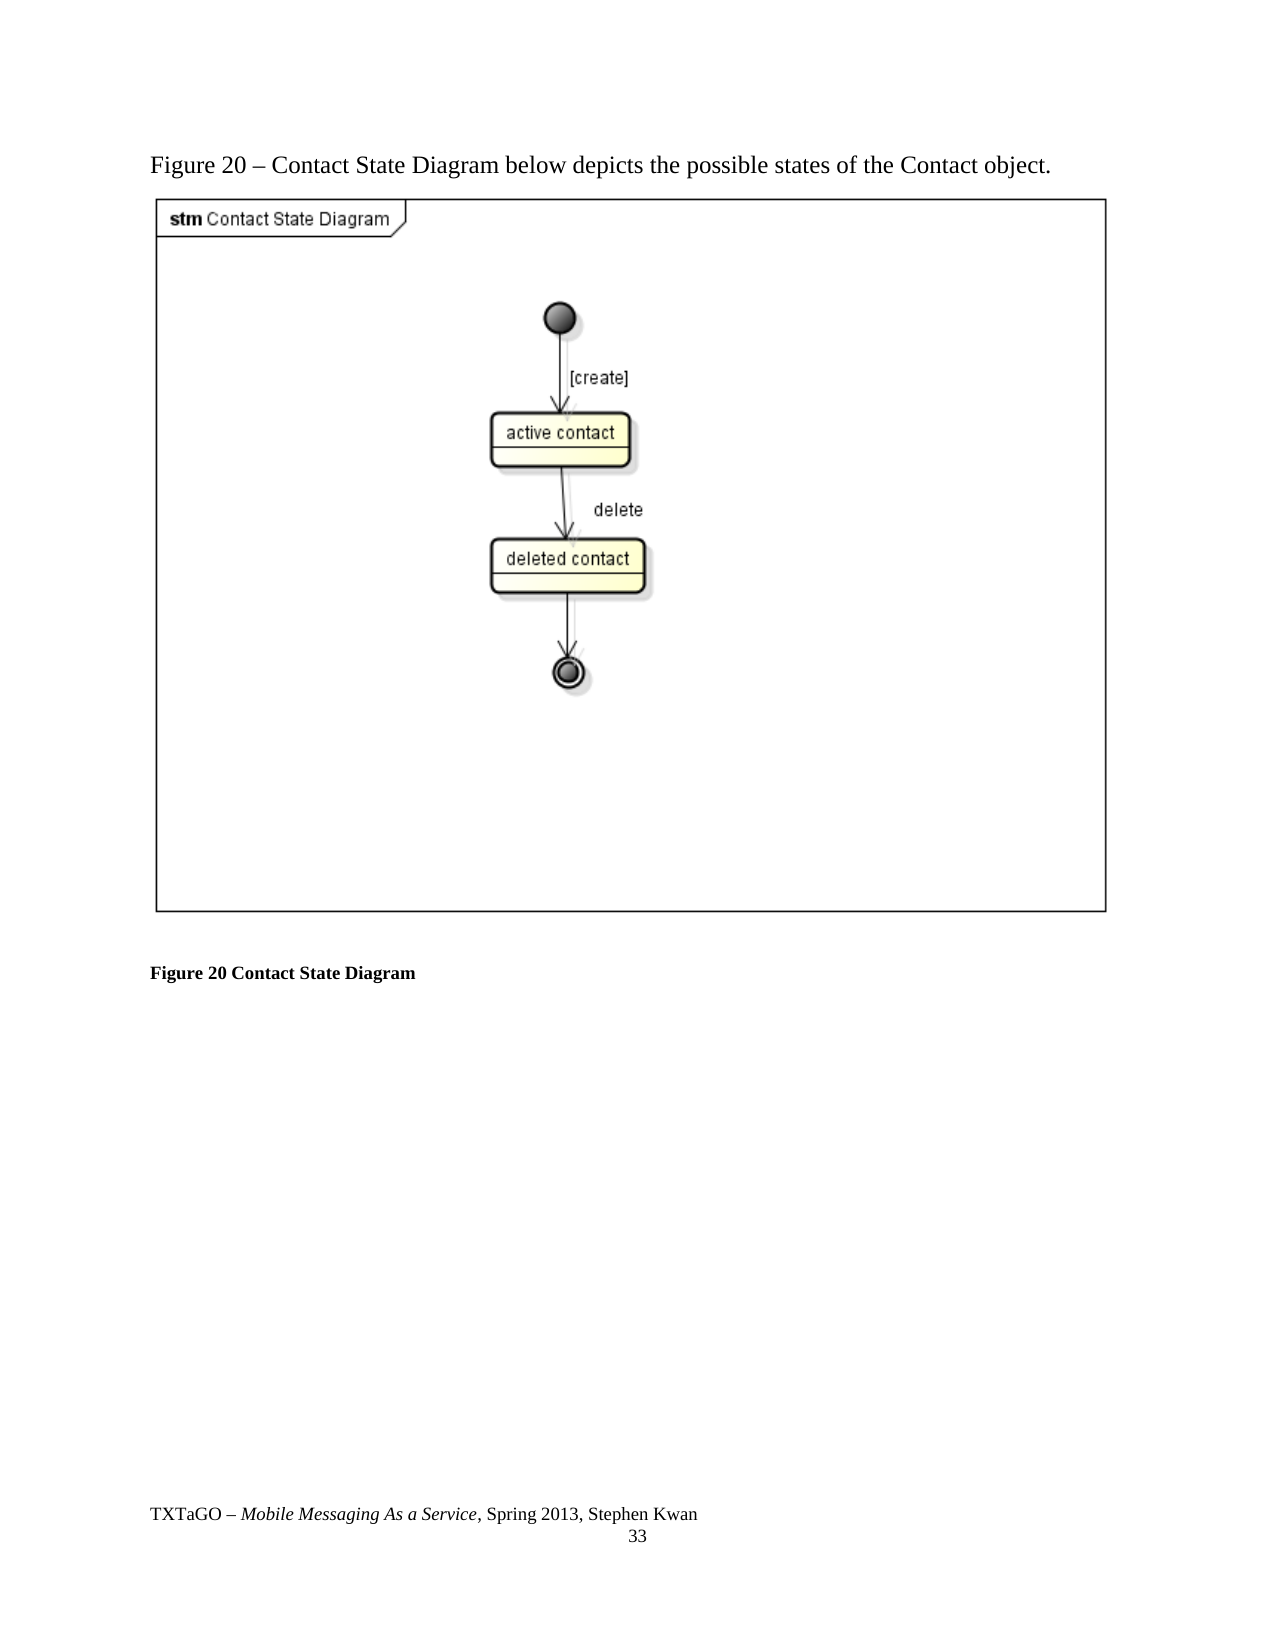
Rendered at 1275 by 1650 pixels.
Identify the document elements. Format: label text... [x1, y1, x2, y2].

picture [150, 193, 1125, 948]
text Figure 20 – Contact State Diagram below depicts the possible states of the Contact object. [150, 150, 1125, 179]
